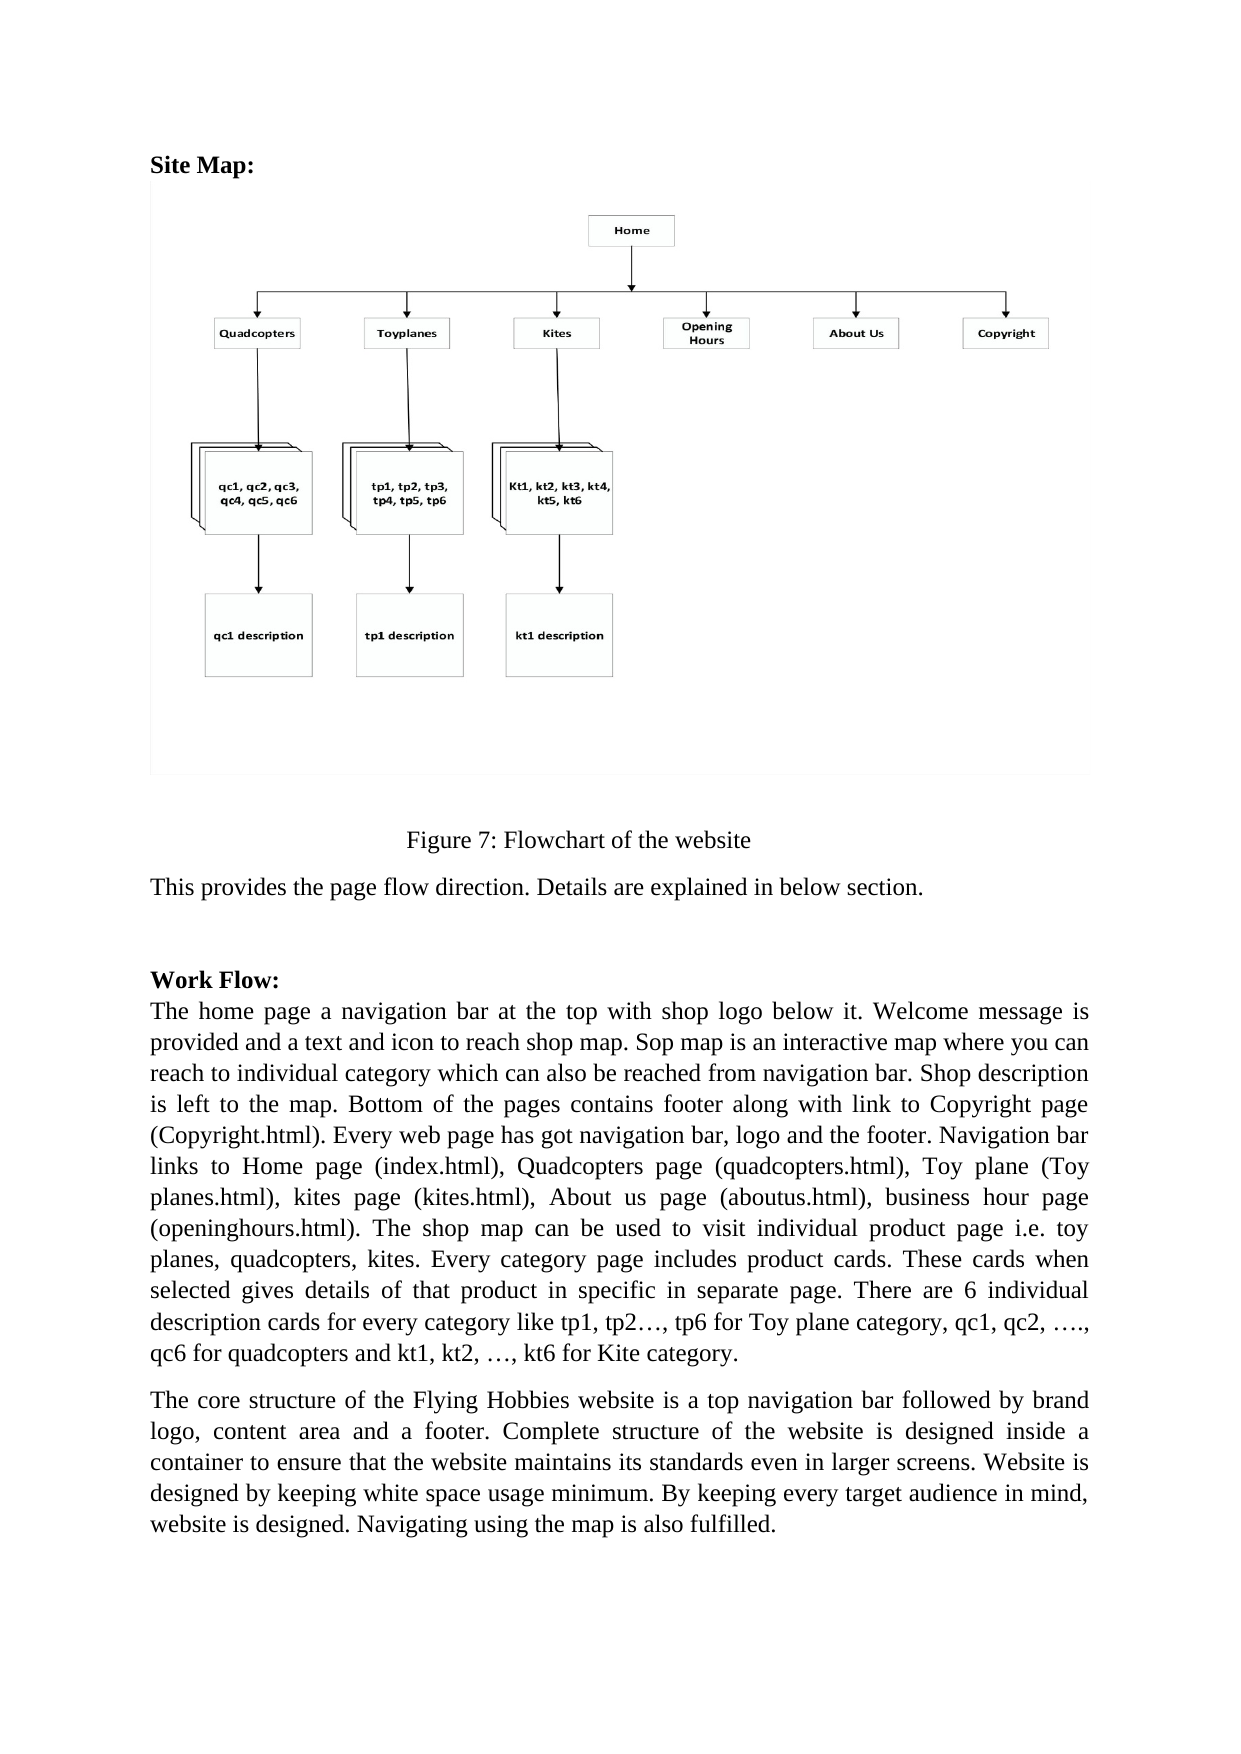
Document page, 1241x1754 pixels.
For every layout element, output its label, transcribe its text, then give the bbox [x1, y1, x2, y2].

text The home page a navigation bar at the top with shop logo below it. Welcome message is provided and a text and icon to reach shop map. Sop map is an interactive map where you can reach to individual category which can also be reached from navigation bar. Shop description is left to the map. Bottom of the pages contains footer along with link to Copyright page (Copyright.html). Every web page has got navigation bar, logo and the footer. Navigation bar links to Home page (index.html), Quadcopters page (quadcopters.html), Toy plane (Toy planes.html), kites page (kites.html), About us page (aboutus.html), business hour page (openinghours.html). The shop map can be used to visit individual product page i.e. toy planes, quadcopters, kites. Every category page includes product cards. These cards when selected gives details of that product in specific in separate page. There are 6 individual description cards for every category like tp1, tp2…, tp6 for Toy plane category, qc1, qc2, …., qc6 for quadcopters and kt1, kt2, …, kt6 for Kite category. [150, 996, 1090, 1366]
text The core structure of the Flying Hobbies website is a top navigation bar followed by brand logo, content area and a footer. Complete structure of the website is designed inside a container to ensure that the website maintains its standards even in larger screens. Website is designed by keeping white space usage minimum. By keeping every target audience in mind, website is designed. Navigating using the map is also fulfilled. [150, 1385, 1090, 1538]
picture [150, 181, 1091, 775]
subtitle Work Flow: [150, 965, 1090, 994]
text This provides the page flow direction. Details are explained in below section. [150, 872, 1090, 901]
text Figure 7: Flowchart of the website [150, 825, 1090, 853]
subtitle Site Map: [150, 150, 1090, 179]
